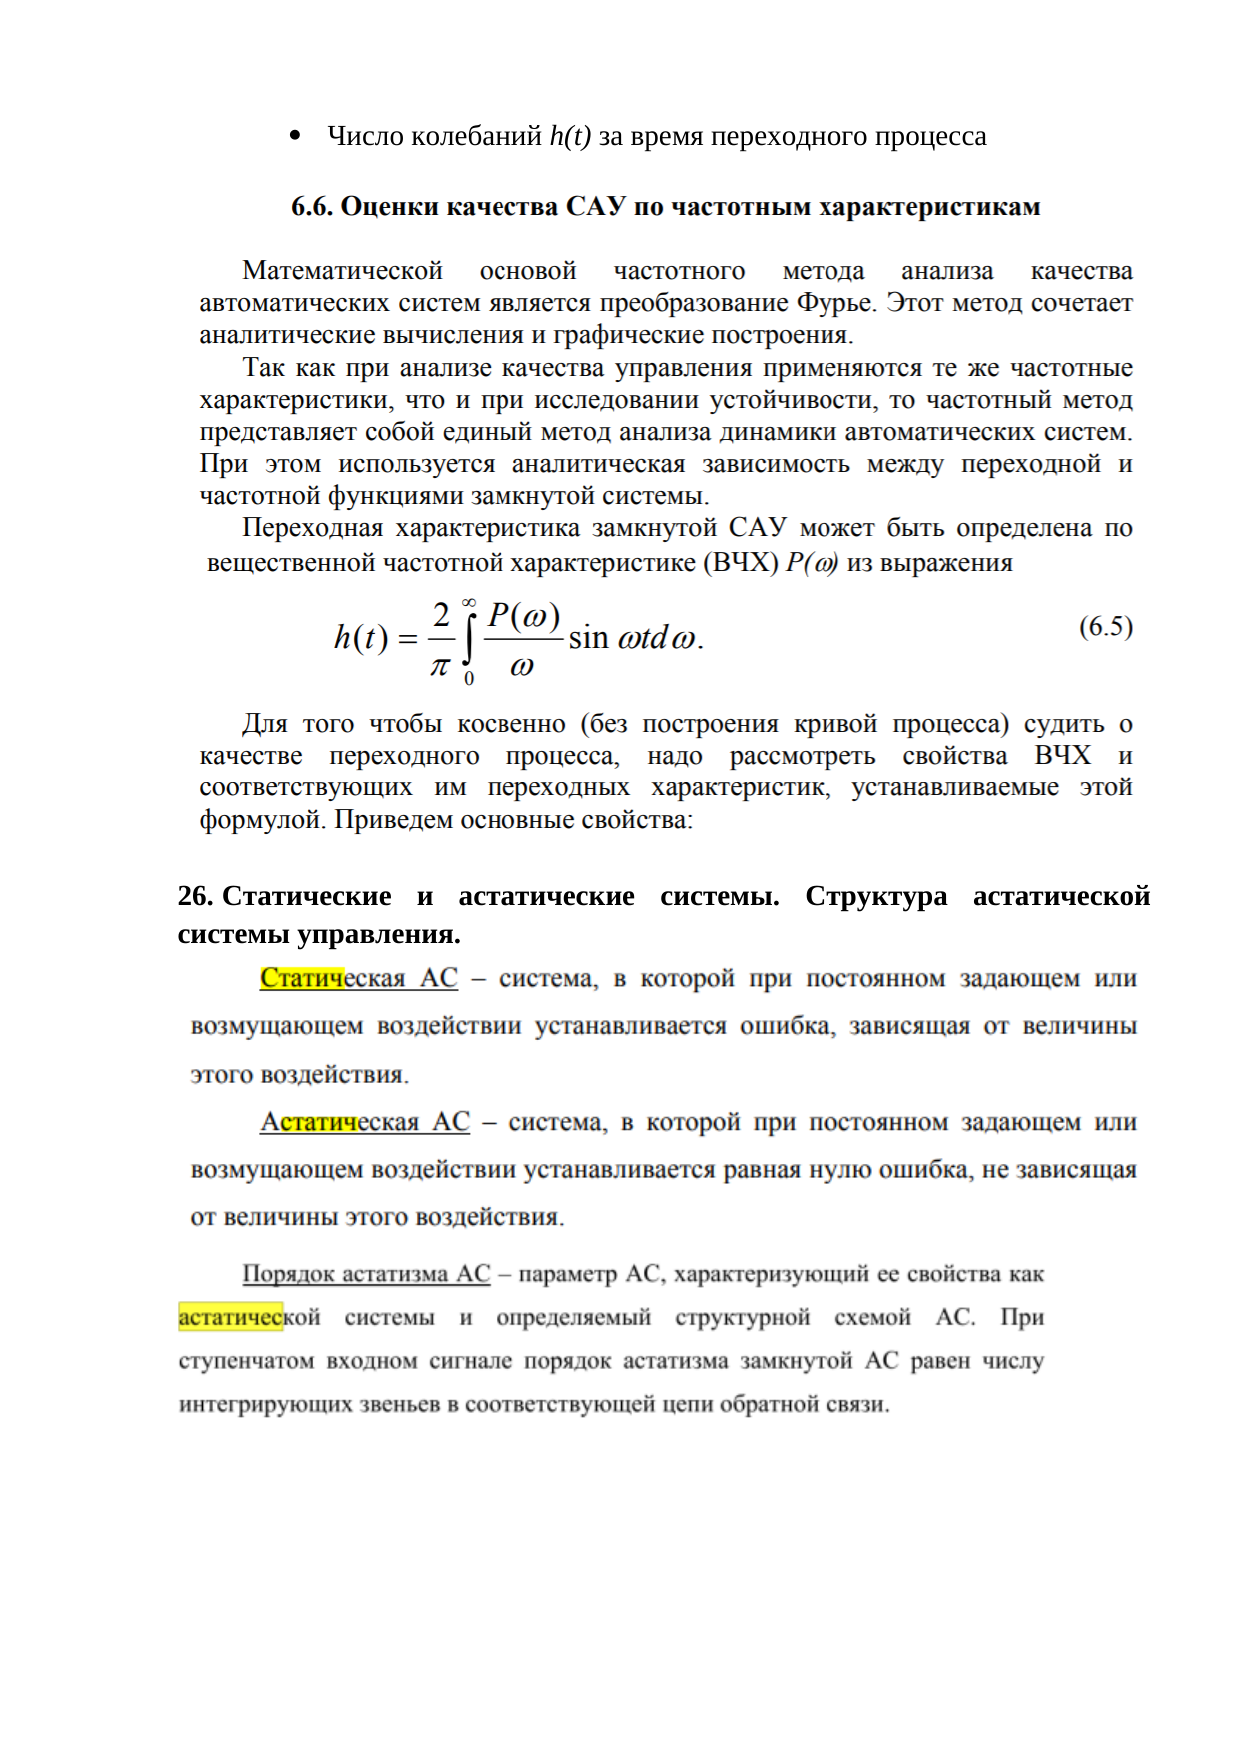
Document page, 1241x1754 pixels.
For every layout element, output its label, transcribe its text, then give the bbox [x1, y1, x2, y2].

picture [177, 1250, 1062, 1430]
picture [177, 168, 1152, 835]
picture [177, 954, 1152, 1246]
list Число колебаний h(t) за время переходного процесса [290, 118, 1152, 152]
list Статические и астатические системы. Структура астатической системы управления. [177, 878, 1152, 950]
